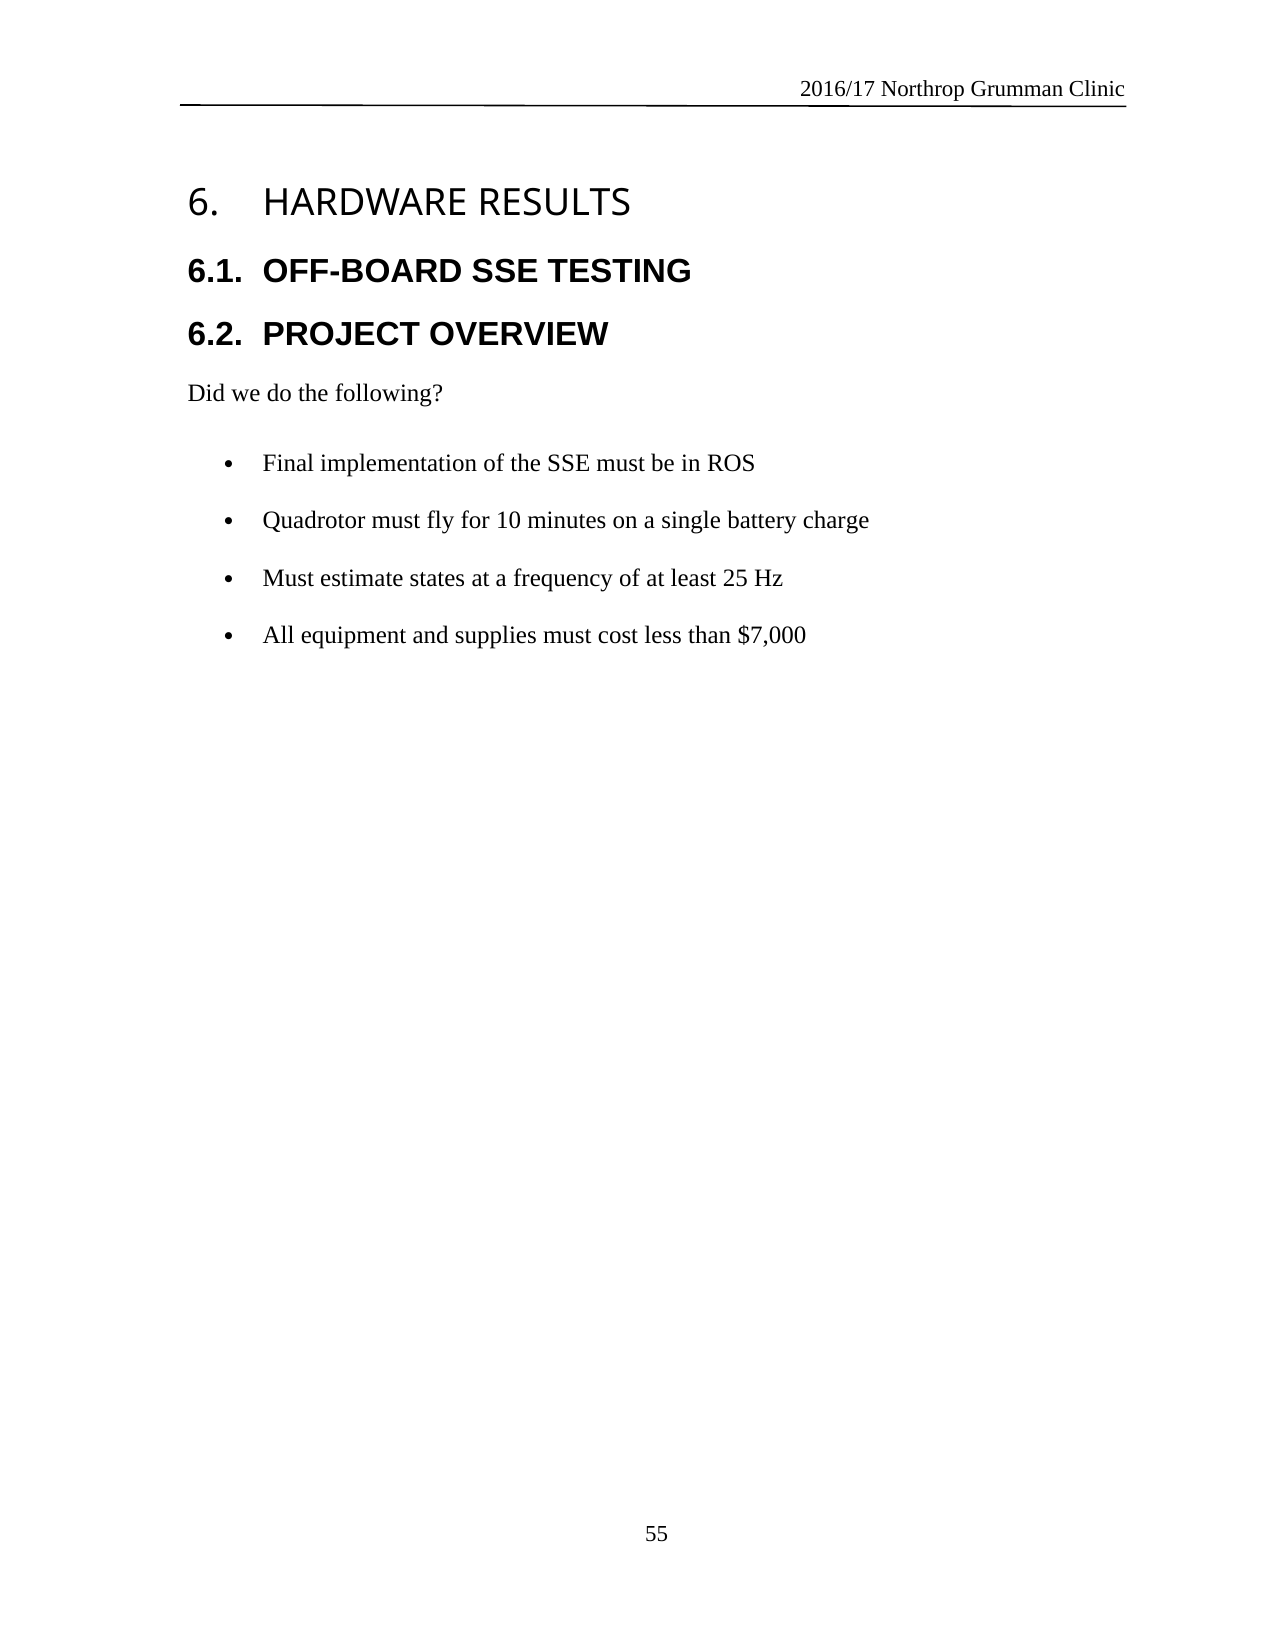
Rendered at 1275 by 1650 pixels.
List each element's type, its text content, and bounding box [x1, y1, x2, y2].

subtitle Hardware results [187, 175, 1125, 226]
subtitle Project overview [187, 314, 1125, 353]
list All equipment and supplies must cost less than $7,000 [225, 620, 1125, 649]
list Quadrotor must fly for 10 minutes on a single battery charge [225, 505, 1125, 534]
text Did we do the following? [187, 378, 1125, 407]
list Must estimate states at a frequency of at least 25 Hz [225, 563, 1125, 592]
list Final implementation of the SSE must be in ROS [225, 448, 1125, 477]
subtitle Off-board SSE testing [187, 251, 1125, 289]
